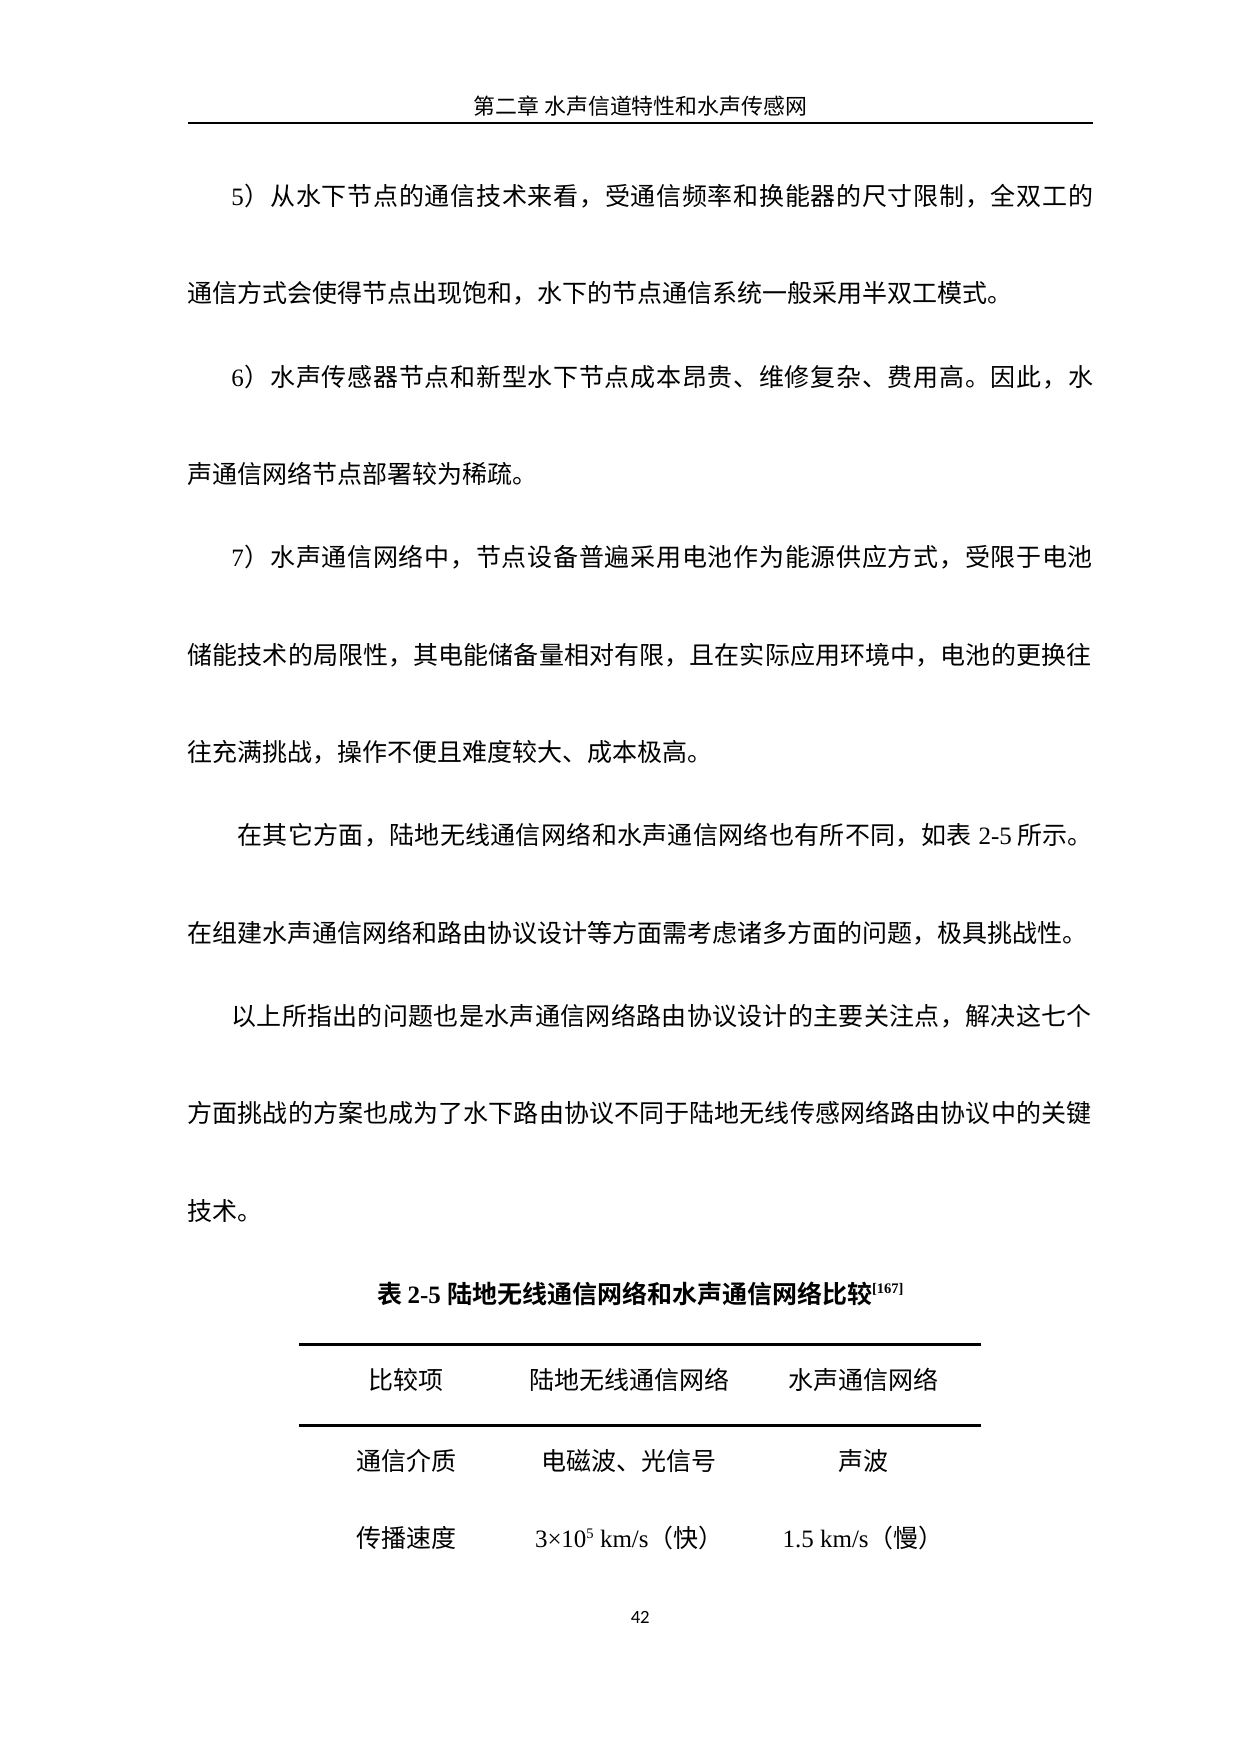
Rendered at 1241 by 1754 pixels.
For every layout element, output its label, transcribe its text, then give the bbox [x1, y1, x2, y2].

table_cell 通信介质 [299, 1427, 513, 1504]
table_header 比较项 [299, 1346, 513, 1424]
table_cell 3×105 km/s（快） [513, 1505, 745, 1582]
table_header 水声通信网络 [745, 1346, 981, 1424]
text 在其它方面，陆地无线通信网络和水声通信网络也有所不同，如表2-5所示。在组建水声通信网络和路由协议设计等方面需考虑诸多方面的问题，极具挑战性。 [187, 801, 1093, 964]
text 表2-5 陆地无线通信网络和水声通信网络比较[123] [187, 1260, 1093, 1325]
table_cell 电磁波、光信号 [513, 1427, 745, 1504]
text 7）水声通信网络中，节点设备普遍采用电池作为能源供应方式，受限于电池储能技术的局限性，其电能储备量相对有限，且在实际应用环境中，电池的更换往往充满挑战，操作不便且难度较大、成本极高。 [187, 523, 1093, 783]
table_header 陆地无线通信网络 [513, 1346, 745, 1424]
table_cell 1.5 km/s（慢） [745, 1505, 981, 1582]
text 以上所指出的问题也是水声通信网络路由协议设计的主要关注点，解决这七个方面挑战的方案也成为了水下路由协议不同于陆地无线传感网络路由协议中的关键技术。 [187, 982, 1093, 1242]
table_cell 传播速度 [299, 1505, 513, 1582]
table_cell 声波 [745, 1427, 981, 1504]
text 5）从水下节点的通信技术来看，受通信频率和换能器的尺寸限制，全双工的通信方式会使得节点出现饱和，水下的节点通信系统一般采用半双工模式。 [187, 162, 1093, 324]
text 6）水声传感器节点和新型水下节点成本昂贵、维修复杂、费用高。因此，水声通信网络节点部署较为稀疏。 [187, 343, 1093, 505]
